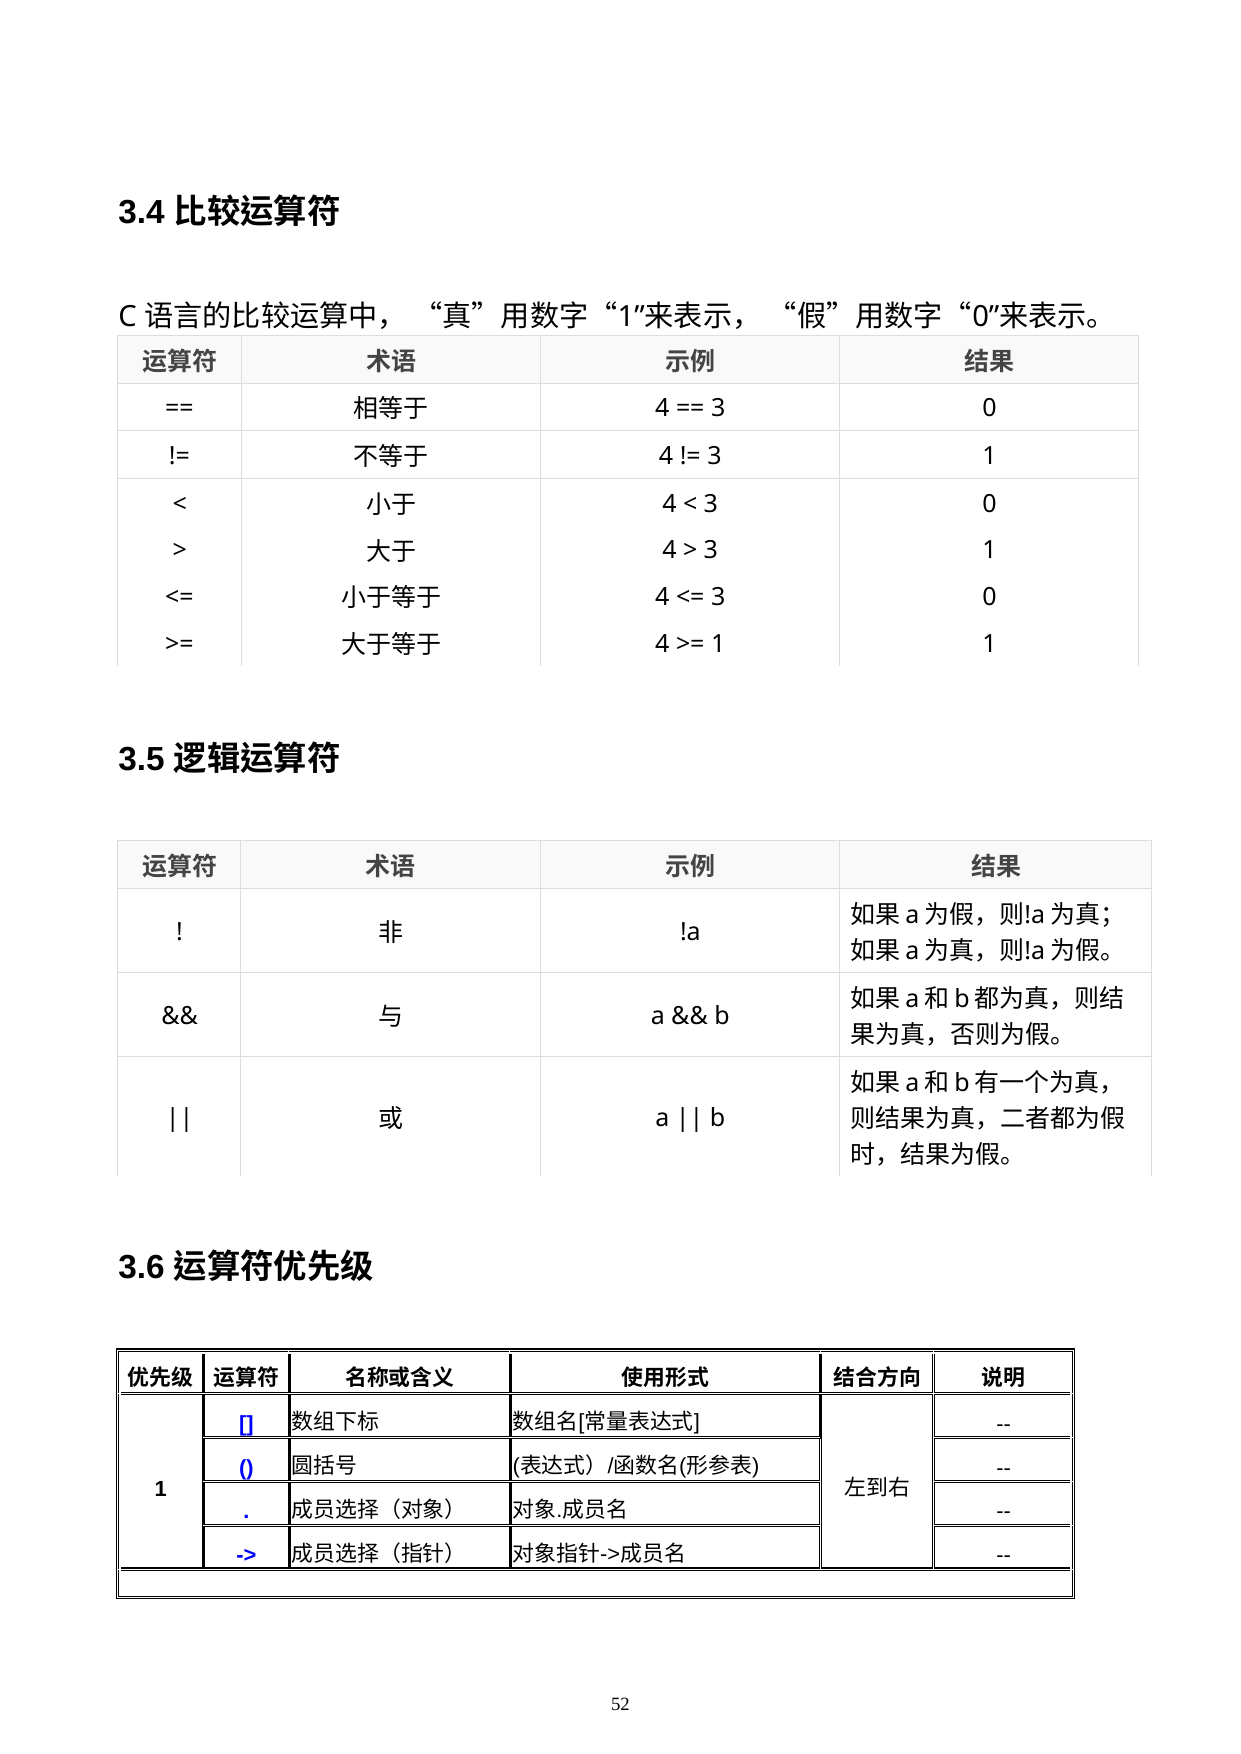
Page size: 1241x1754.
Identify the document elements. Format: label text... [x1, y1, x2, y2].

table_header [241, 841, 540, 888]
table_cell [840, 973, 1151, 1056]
subtitle 3.6 运算符优先级 [118, 1243, 1122, 1288]
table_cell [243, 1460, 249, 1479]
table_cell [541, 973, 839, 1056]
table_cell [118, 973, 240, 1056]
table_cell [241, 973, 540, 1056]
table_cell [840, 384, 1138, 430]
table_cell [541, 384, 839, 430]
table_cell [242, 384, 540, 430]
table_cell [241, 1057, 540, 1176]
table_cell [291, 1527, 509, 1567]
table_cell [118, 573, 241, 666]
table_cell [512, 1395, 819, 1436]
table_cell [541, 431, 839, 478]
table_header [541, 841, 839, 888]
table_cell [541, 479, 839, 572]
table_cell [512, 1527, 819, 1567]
text C 语言的比较运算中， “真”用数字“1”来表示， “假”用数字“0”来表示。 [118, 293, 1122, 335]
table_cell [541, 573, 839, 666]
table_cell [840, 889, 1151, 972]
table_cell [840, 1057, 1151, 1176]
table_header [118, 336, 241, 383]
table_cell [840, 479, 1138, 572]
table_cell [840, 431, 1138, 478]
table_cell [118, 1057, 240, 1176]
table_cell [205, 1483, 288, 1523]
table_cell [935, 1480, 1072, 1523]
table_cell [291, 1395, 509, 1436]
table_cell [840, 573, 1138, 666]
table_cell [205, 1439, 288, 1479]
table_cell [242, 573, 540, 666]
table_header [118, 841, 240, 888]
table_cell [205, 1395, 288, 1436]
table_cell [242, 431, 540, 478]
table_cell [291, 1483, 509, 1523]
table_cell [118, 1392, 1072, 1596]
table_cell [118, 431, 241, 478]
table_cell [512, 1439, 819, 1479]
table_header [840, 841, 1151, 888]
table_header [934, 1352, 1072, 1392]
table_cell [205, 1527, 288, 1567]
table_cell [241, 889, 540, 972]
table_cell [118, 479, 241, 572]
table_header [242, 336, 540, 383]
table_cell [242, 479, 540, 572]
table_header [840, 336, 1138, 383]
subtitle 3.5 逻辑运算符 [118, 735, 1122, 781]
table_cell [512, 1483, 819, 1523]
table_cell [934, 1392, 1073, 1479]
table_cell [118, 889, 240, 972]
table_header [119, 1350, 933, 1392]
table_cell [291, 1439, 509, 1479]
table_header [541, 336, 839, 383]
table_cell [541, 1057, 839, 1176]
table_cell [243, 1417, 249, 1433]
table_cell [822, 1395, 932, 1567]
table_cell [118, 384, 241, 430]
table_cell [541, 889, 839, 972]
subtitle 3.4 比较运算符 [118, 187, 1122, 233]
